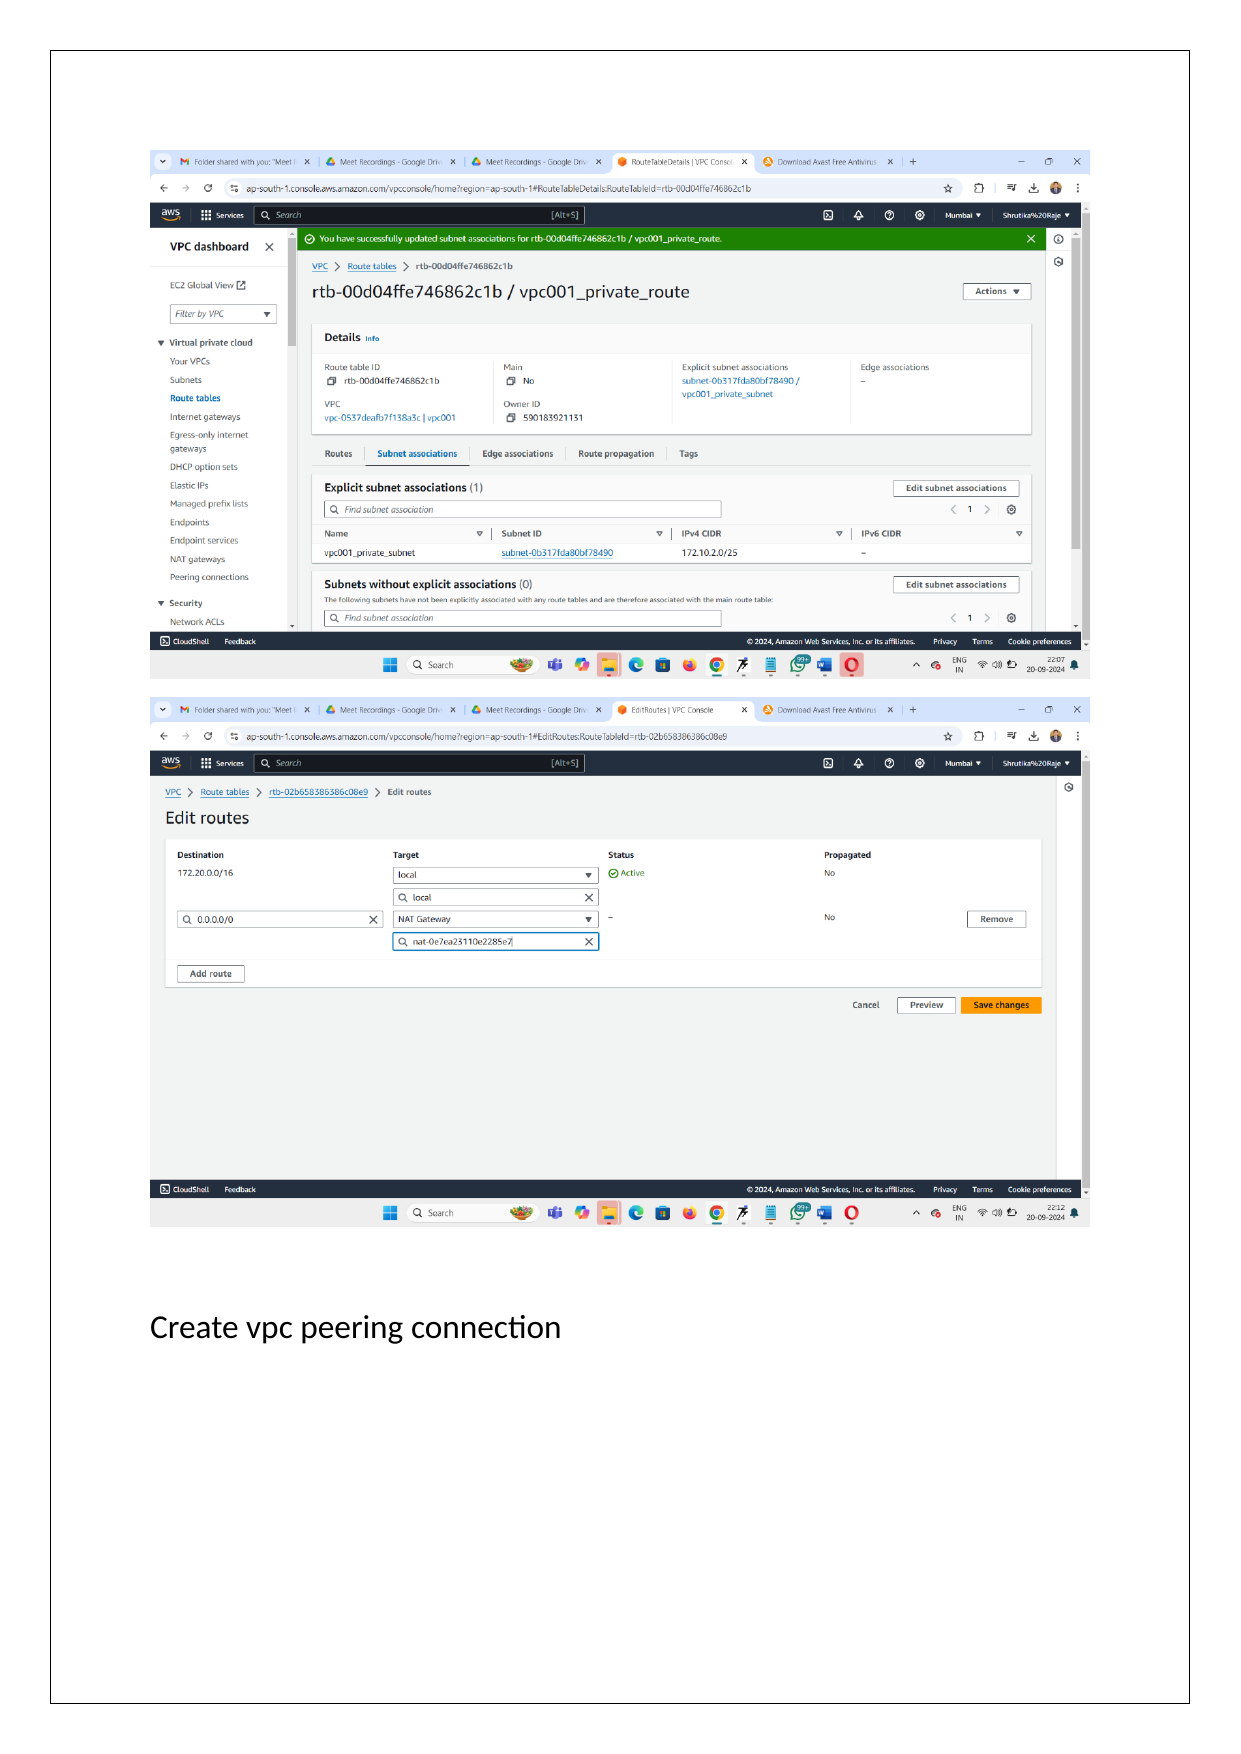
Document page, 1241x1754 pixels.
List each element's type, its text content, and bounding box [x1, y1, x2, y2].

picture [150, 150, 1091, 679]
text Create vpc peering connection [150, 1306, 1090, 1347]
picture [150, 697, 1091, 1227]
